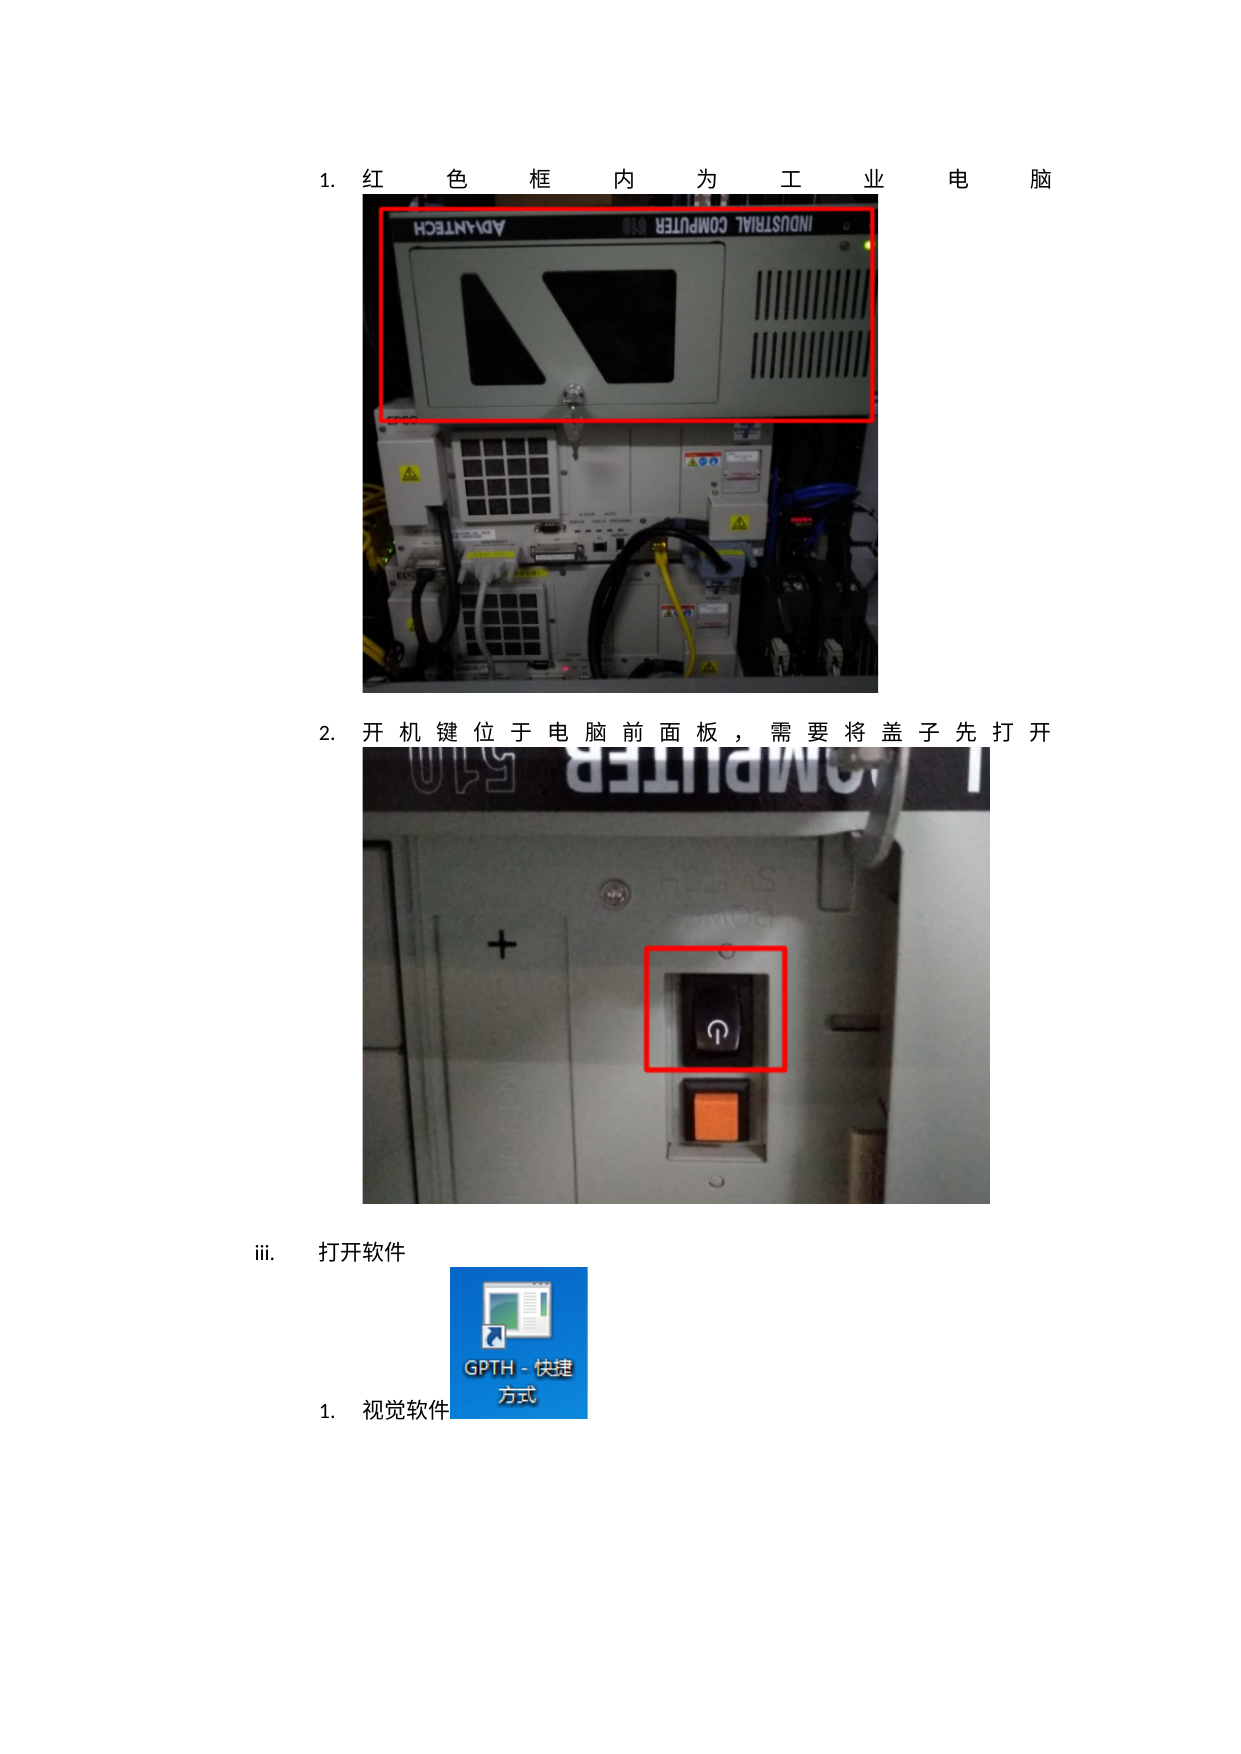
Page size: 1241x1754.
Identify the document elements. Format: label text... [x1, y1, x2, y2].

picture [362, 194, 879, 693]
picture [362, 747, 990, 1204]
picture [450, 1267, 588, 1419]
list 打开软件 [275, 1234, 1053, 1267]
list 视觉软件 [319, 1267, 1053, 1429]
